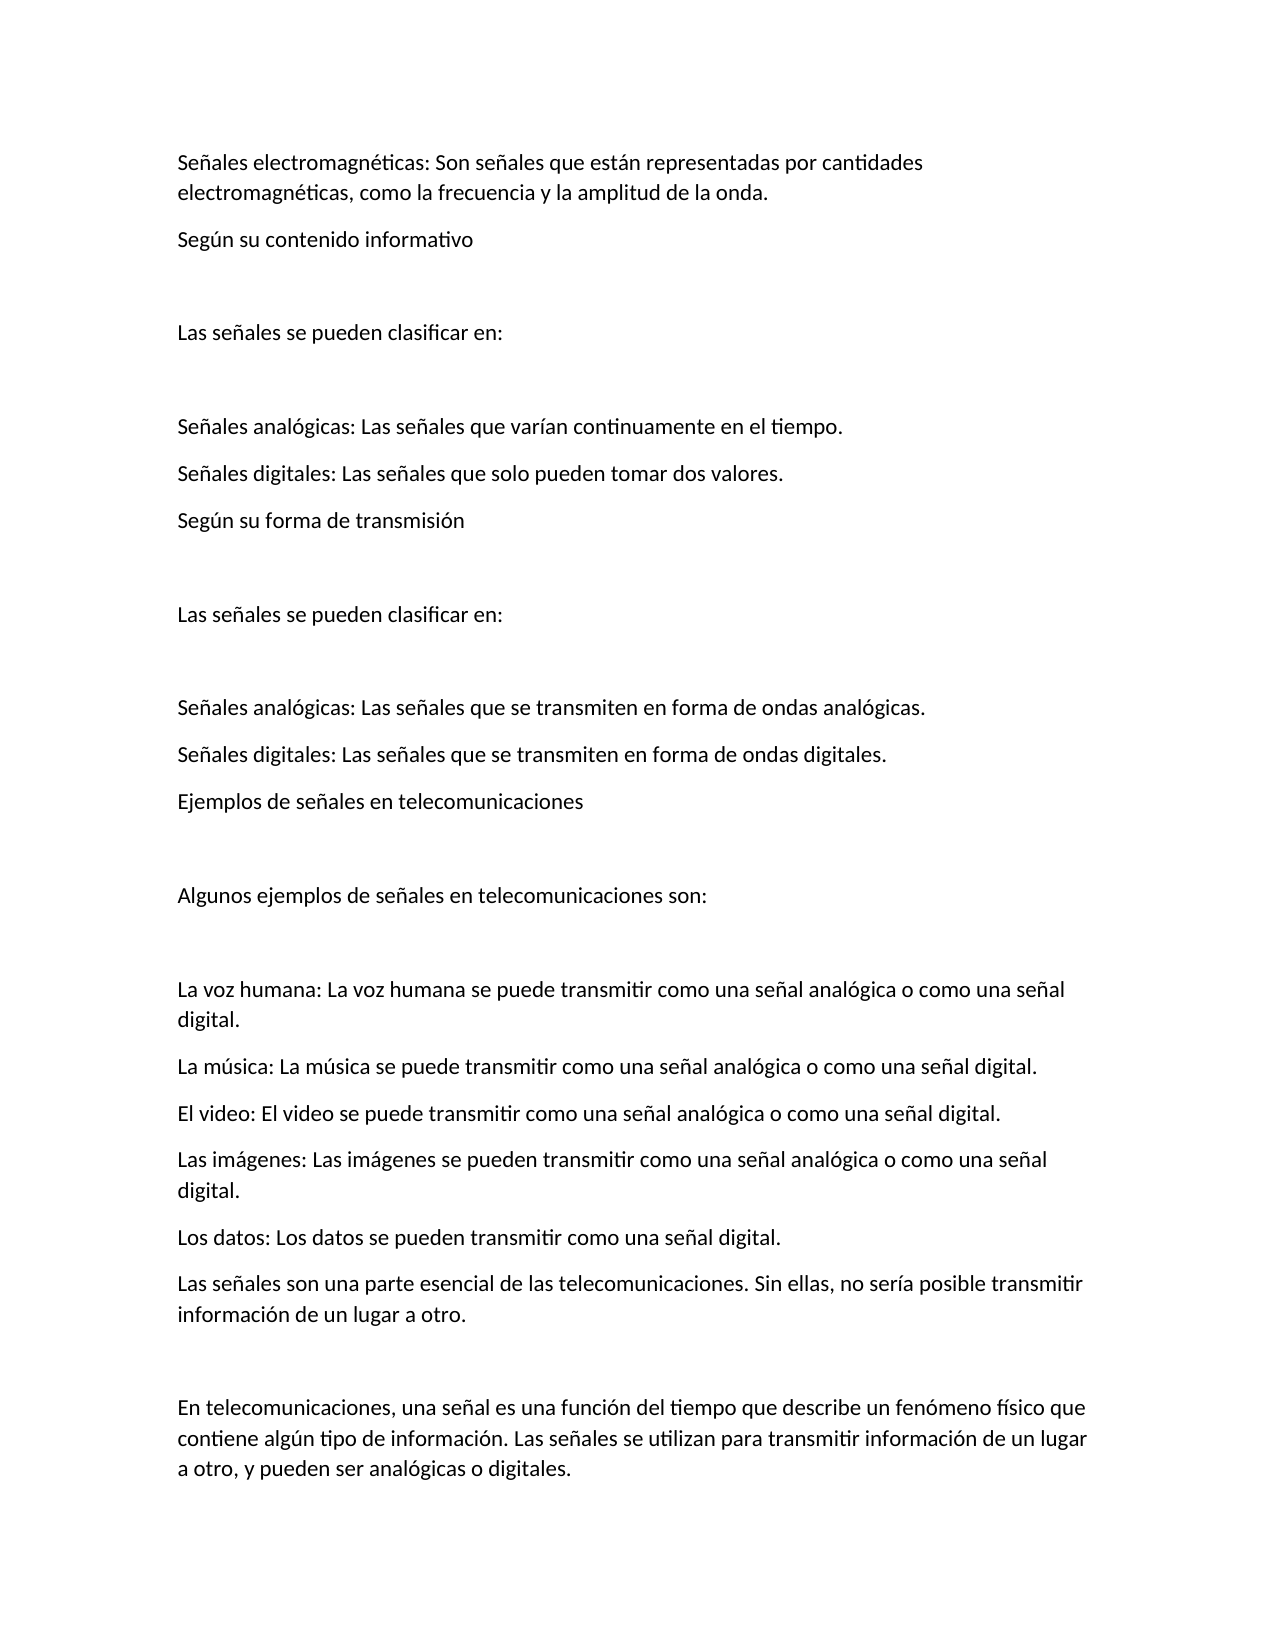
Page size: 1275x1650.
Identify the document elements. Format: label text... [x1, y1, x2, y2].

text Según su contenido informativo [177, 225, 1098, 253]
text Señales analógicas: Las señales que varían continuamente en el tiempo. [177, 412, 1098, 440]
text La música: La música se puede transmitir como una señal analógica o como una señal digital. [177, 1052, 1098, 1080]
text En telecomunicaciones, una señal es una función del tiempo que describe un fenómeno físico que contiene algún tipo de información. Las señales se utilizan para transmitir información de un lugar a otro, y pueden ser analógicas o digitales. [177, 1393, 1098, 1482]
text El video: El video se puede transmitir como una señal analógica o como una señal digital. [177, 1099, 1098, 1127]
text Ejemplos de señales en telecomunicaciones [177, 787, 1098, 815]
text Señales analógicas: Las señales que se transmiten en forma de ondas analógicas. [177, 693, 1098, 721]
text Algunos ejemplos de señales en telecomunicaciones son: [177, 881, 1098, 909]
text Señales electromagnéticas: Son señales que están representadas por cantidades electromagnéticas, como la frecuencia y la amplitud de la onda. [177, 148, 1098, 206]
text Según su forma de transmisión [177, 506, 1098, 534]
text Señales digitales: Las señales que se transmiten en forma de ondas digitales. [177, 740, 1098, 768]
text Las señales se pueden clasificar en: [177, 318, 1098, 346]
text Las señales son una parte esencial de las telecomunicaciones. Sin ellas, no sería posible transmitir información de un lugar a otro. [177, 1269, 1098, 1328]
text Señales digitales: Las señales que solo pueden tomar dos valores. [177, 459, 1098, 487]
text Las señales se pueden clasificar en: [177, 600, 1098, 628]
text La voz humana: La voz humana se puede transmitir como una señal analógica o como una señal digital. [177, 975, 1098, 1033]
text Los datos: Los datos se pueden transmitir como una señal digital. [177, 1223, 1098, 1251]
text Las imágenes: Las imágenes se pueden transmitir como una señal analógica o como una señal digital. [177, 1146, 1098, 1204]
